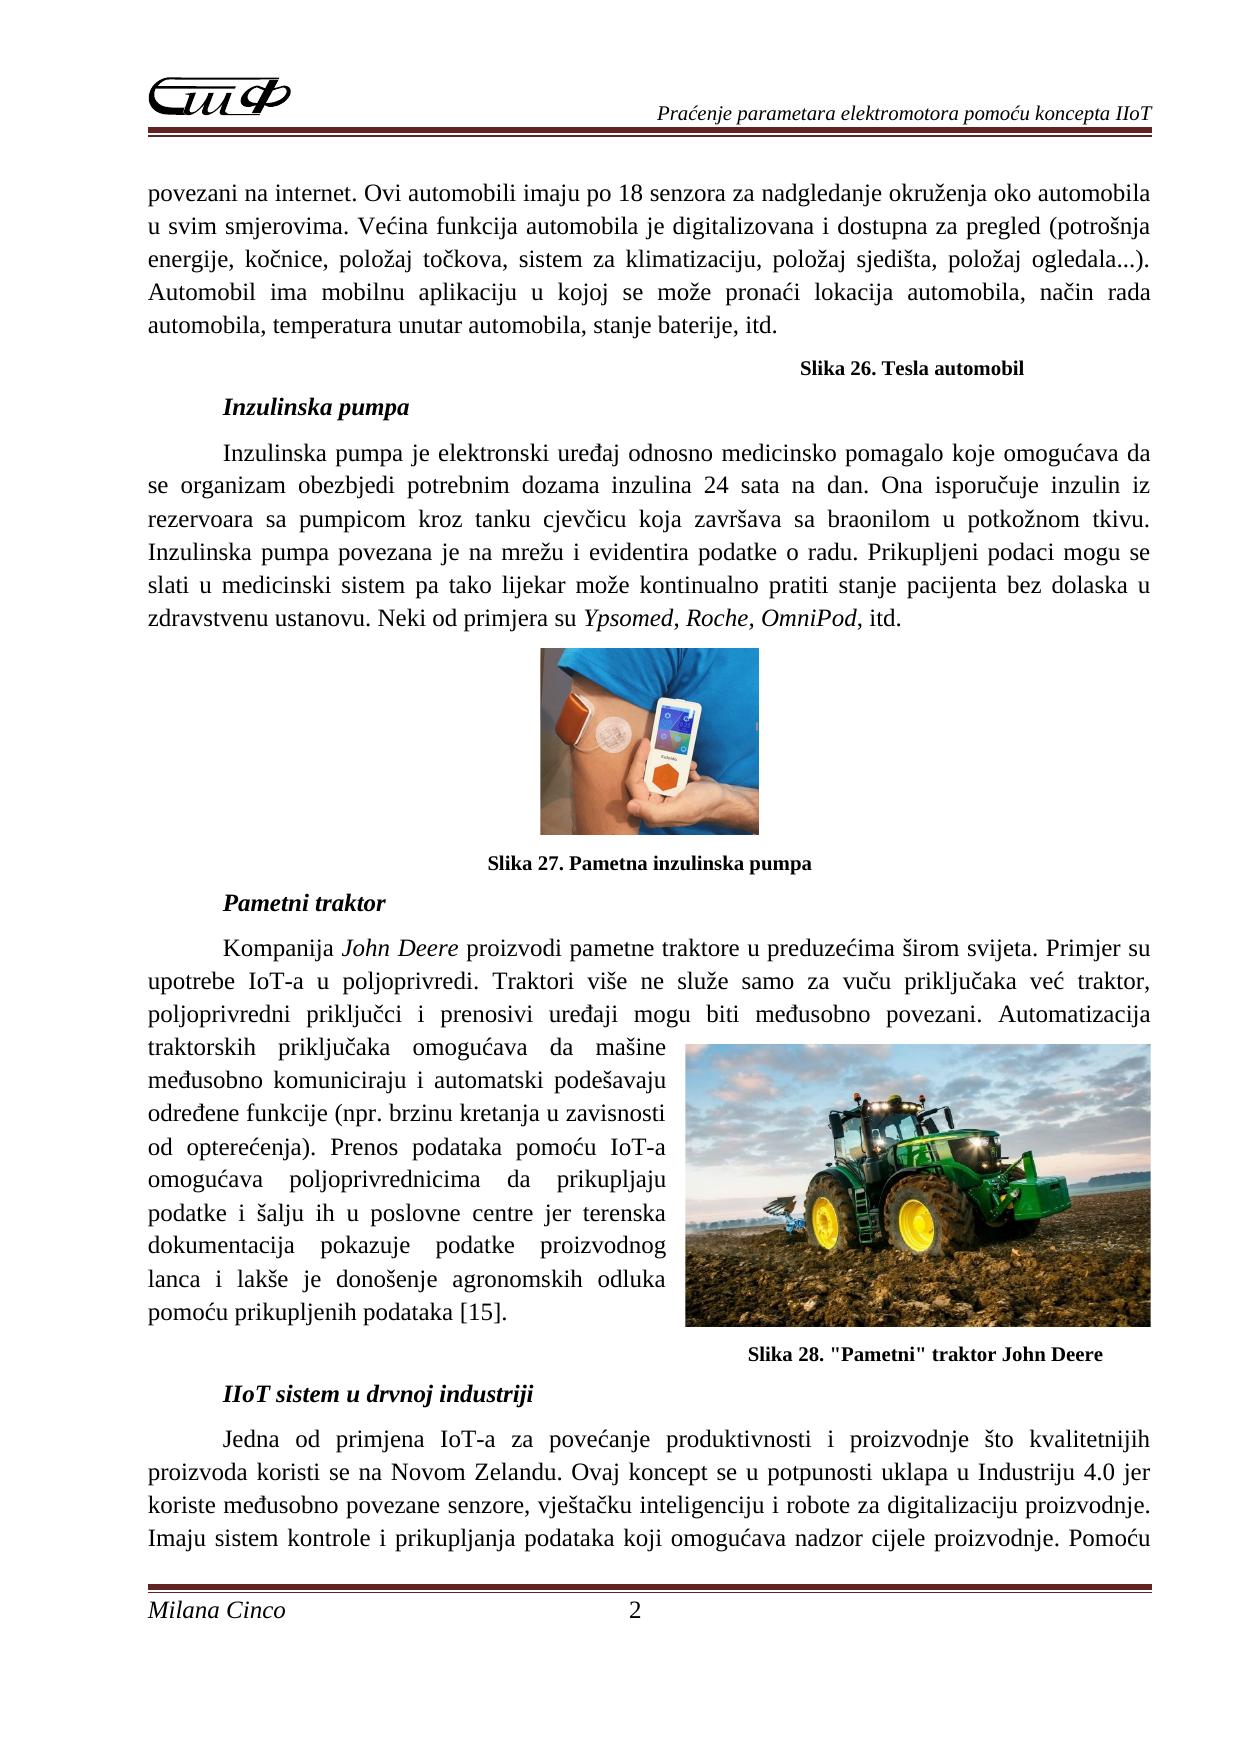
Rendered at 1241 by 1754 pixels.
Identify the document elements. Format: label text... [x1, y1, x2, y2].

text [148, 178, 1152, 339]
text Inzulinska pumpa je elektronski uređaj odnosno medicinsko pomagalo koje omogućava da se organizam obezbjedi potrebnim dozama inzulina 24 sata na dan. Ona isporučuje inzulin iz rezervoara sa pumpicom kroz tanku cjevčicu koja završava sa braonilom u potkožnom tkivu. Inzulinska pumpa povezana je na mrežu i evidentira podatke o radu. Prikupljeni podaci mogu se slati u medicinski sistem pa tako lijekar može kontinualno pratiti stanje pacijenta bez dolaska u zdravstvenu ustanovu. Neki od primjera su Ypsomed, Roche, OmniPod, itd. [148, 438, 1152, 631]
text Slika 26. Tesla automobil [598, 356, 1152, 379]
picture [685, 1044, 1151, 1327]
text Slika 28. "Pametni" traktor John Deere [673, 1342, 1152, 1366]
text Slika 27. Pametna inzulinska pumpa [148, 851, 1152, 875]
text IIoT sistem u drvnoj industriji [148, 1379, 1152, 1407]
text Inzulinska pumpa [148, 392, 1152, 421]
text Pametni traktor [148, 888, 1152, 917]
picture [540, 648, 759, 835]
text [148, 1424, 1152, 1552]
